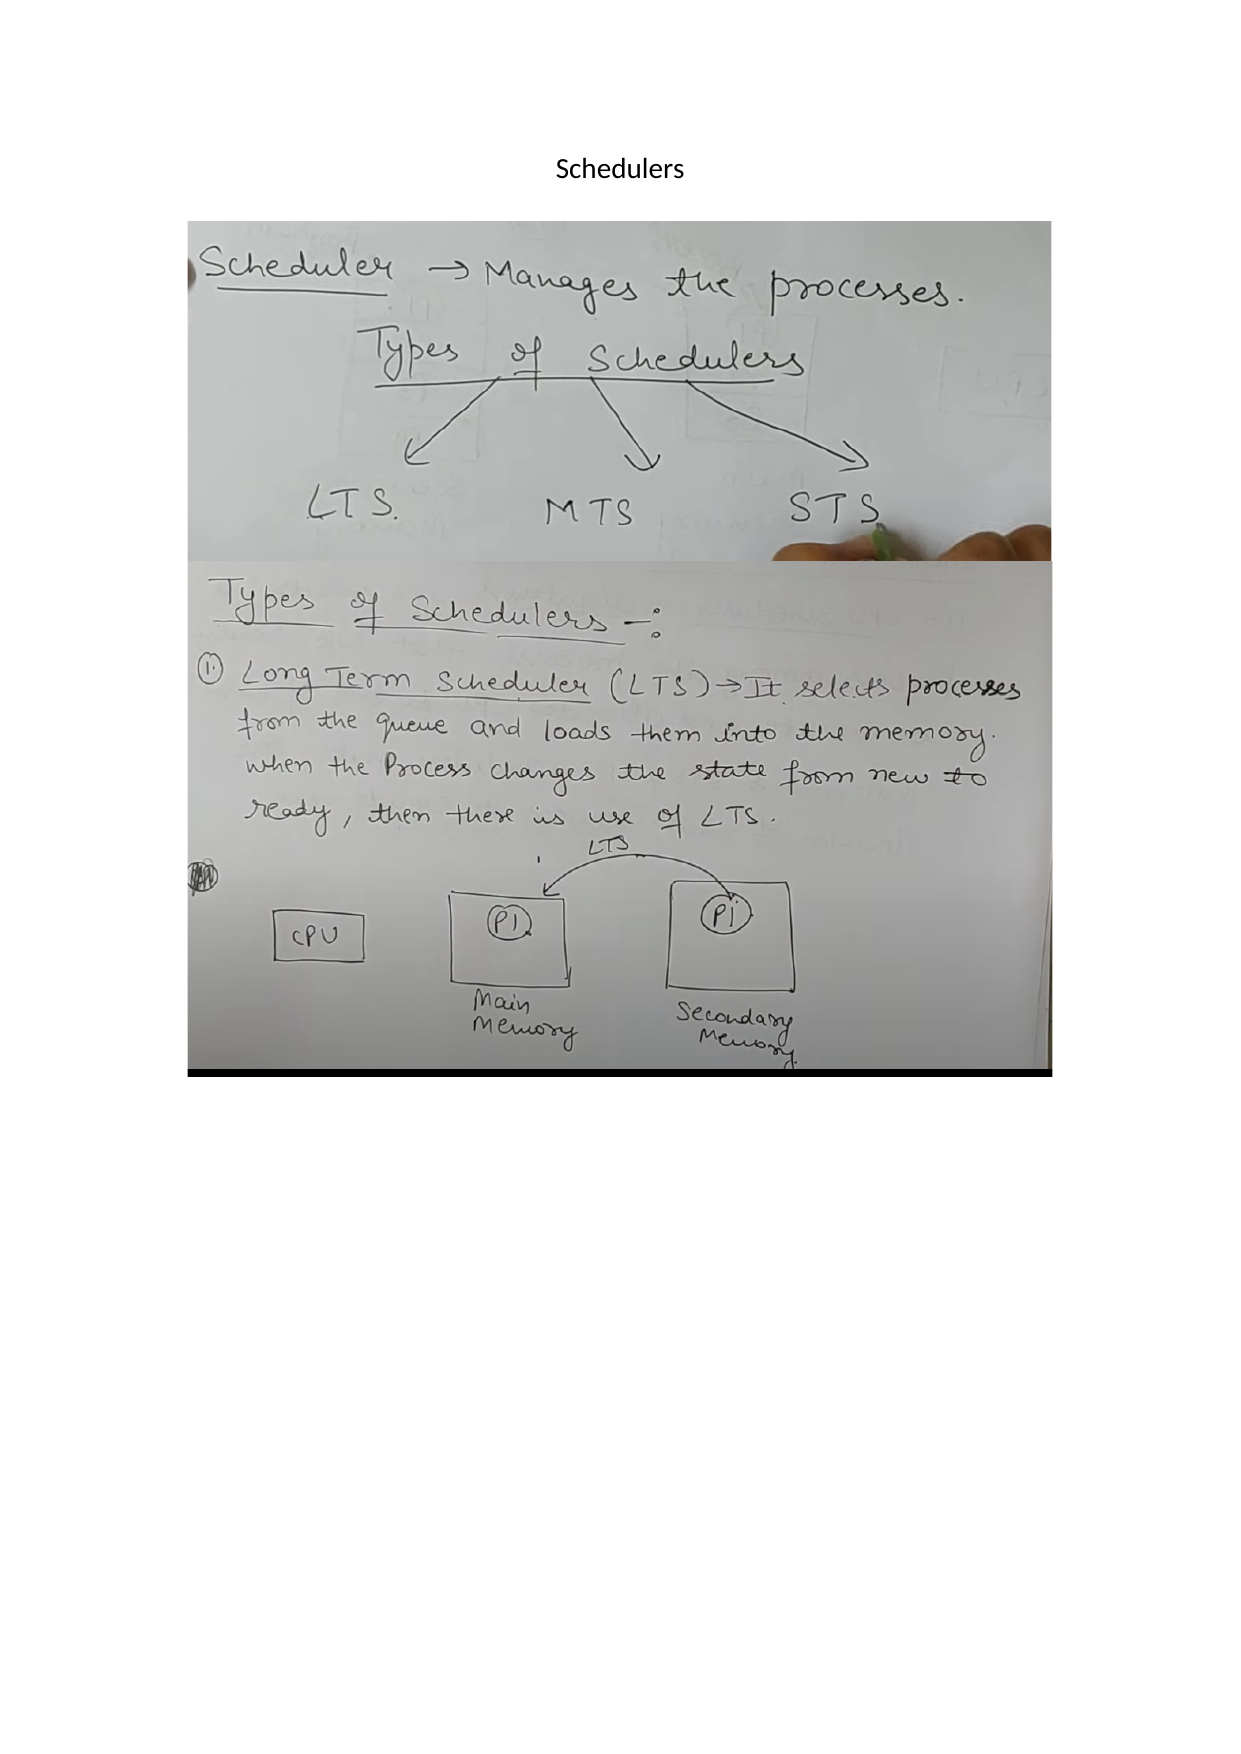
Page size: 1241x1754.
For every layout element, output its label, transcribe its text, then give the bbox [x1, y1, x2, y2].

list Schedulers [187, 150, 1053, 186]
picture [187, 221, 1053, 1077]
